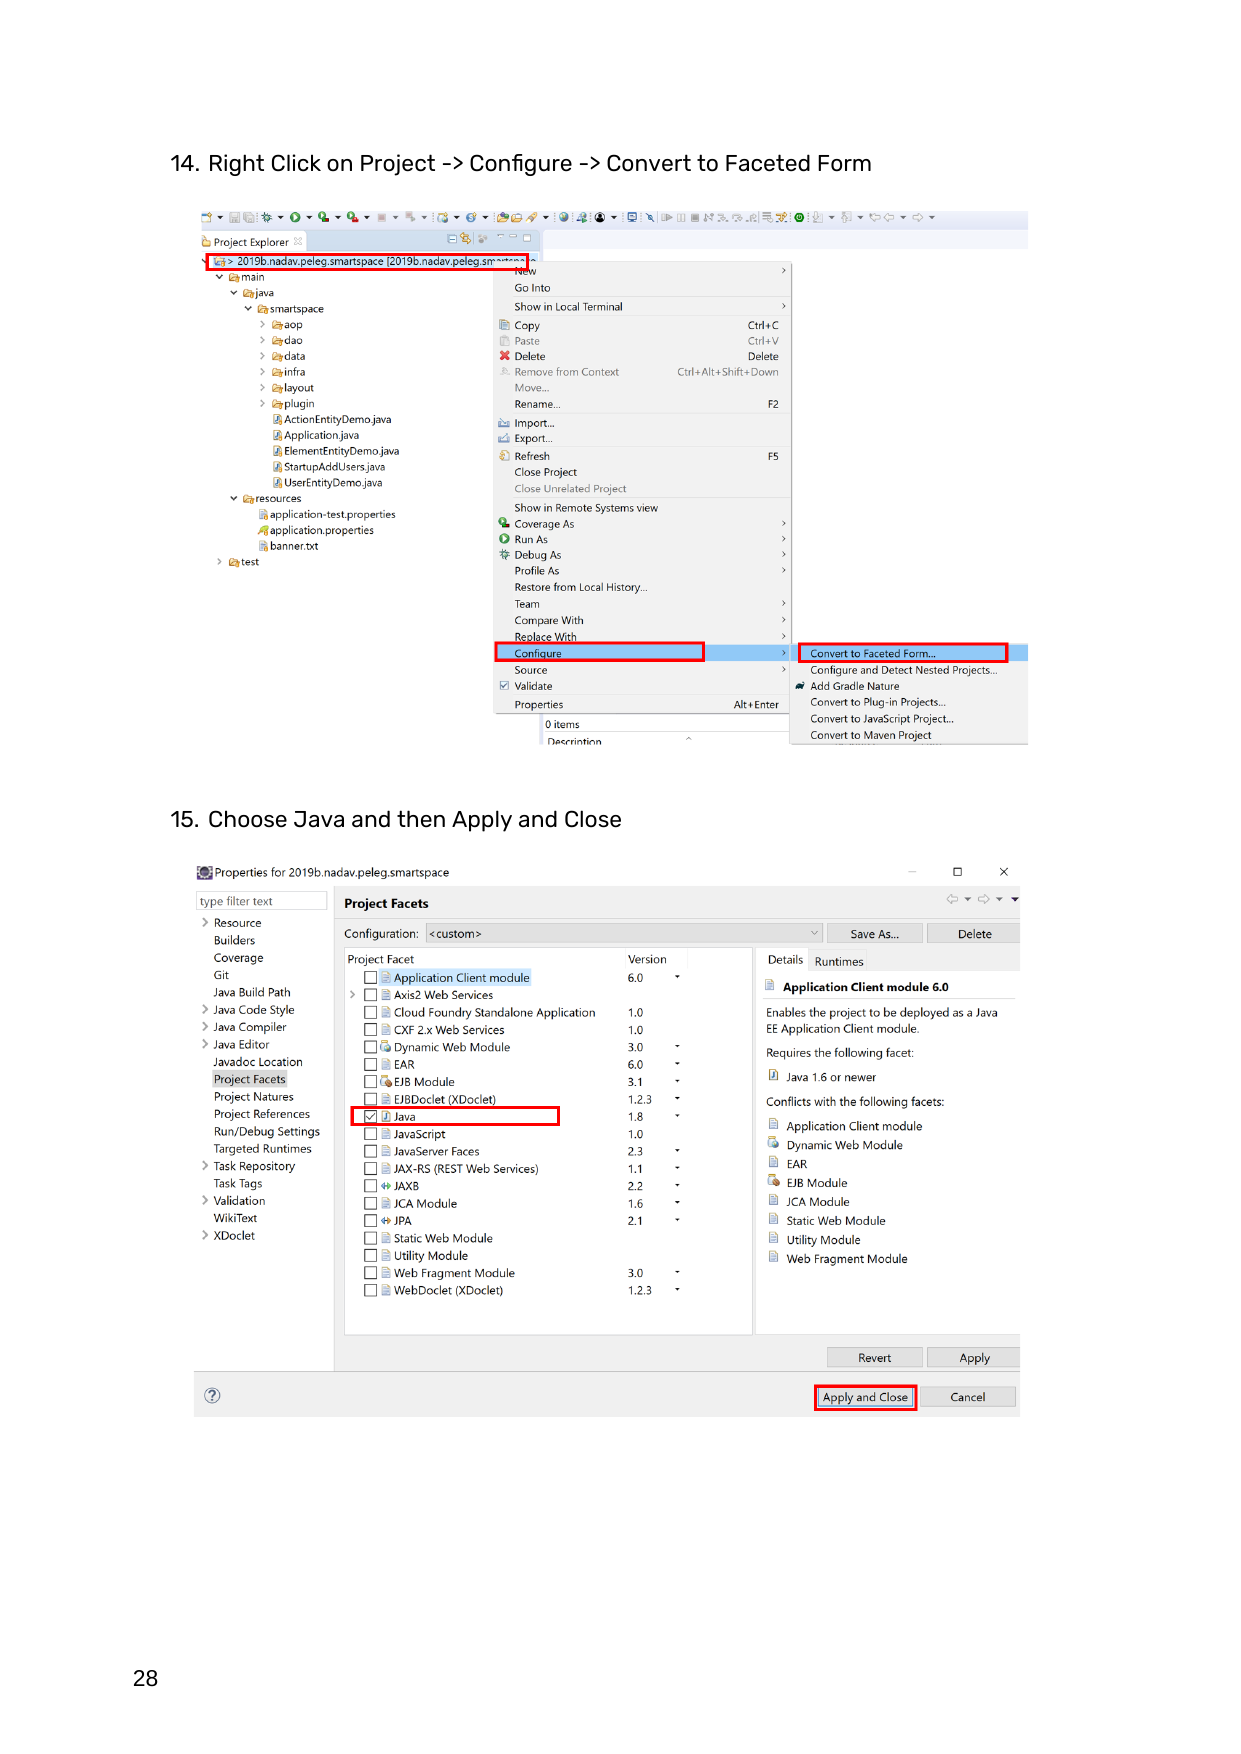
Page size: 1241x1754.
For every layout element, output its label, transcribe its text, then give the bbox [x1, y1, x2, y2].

picture [193, 866, 1021, 1417]
list Right Click on Project -> Configure -> Convert to Faceted Form [170, 150, 1122, 177]
list Choose Java and then Apply and Close [170, 806, 1122, 833]
picture [201, 211, 1029, 748]
